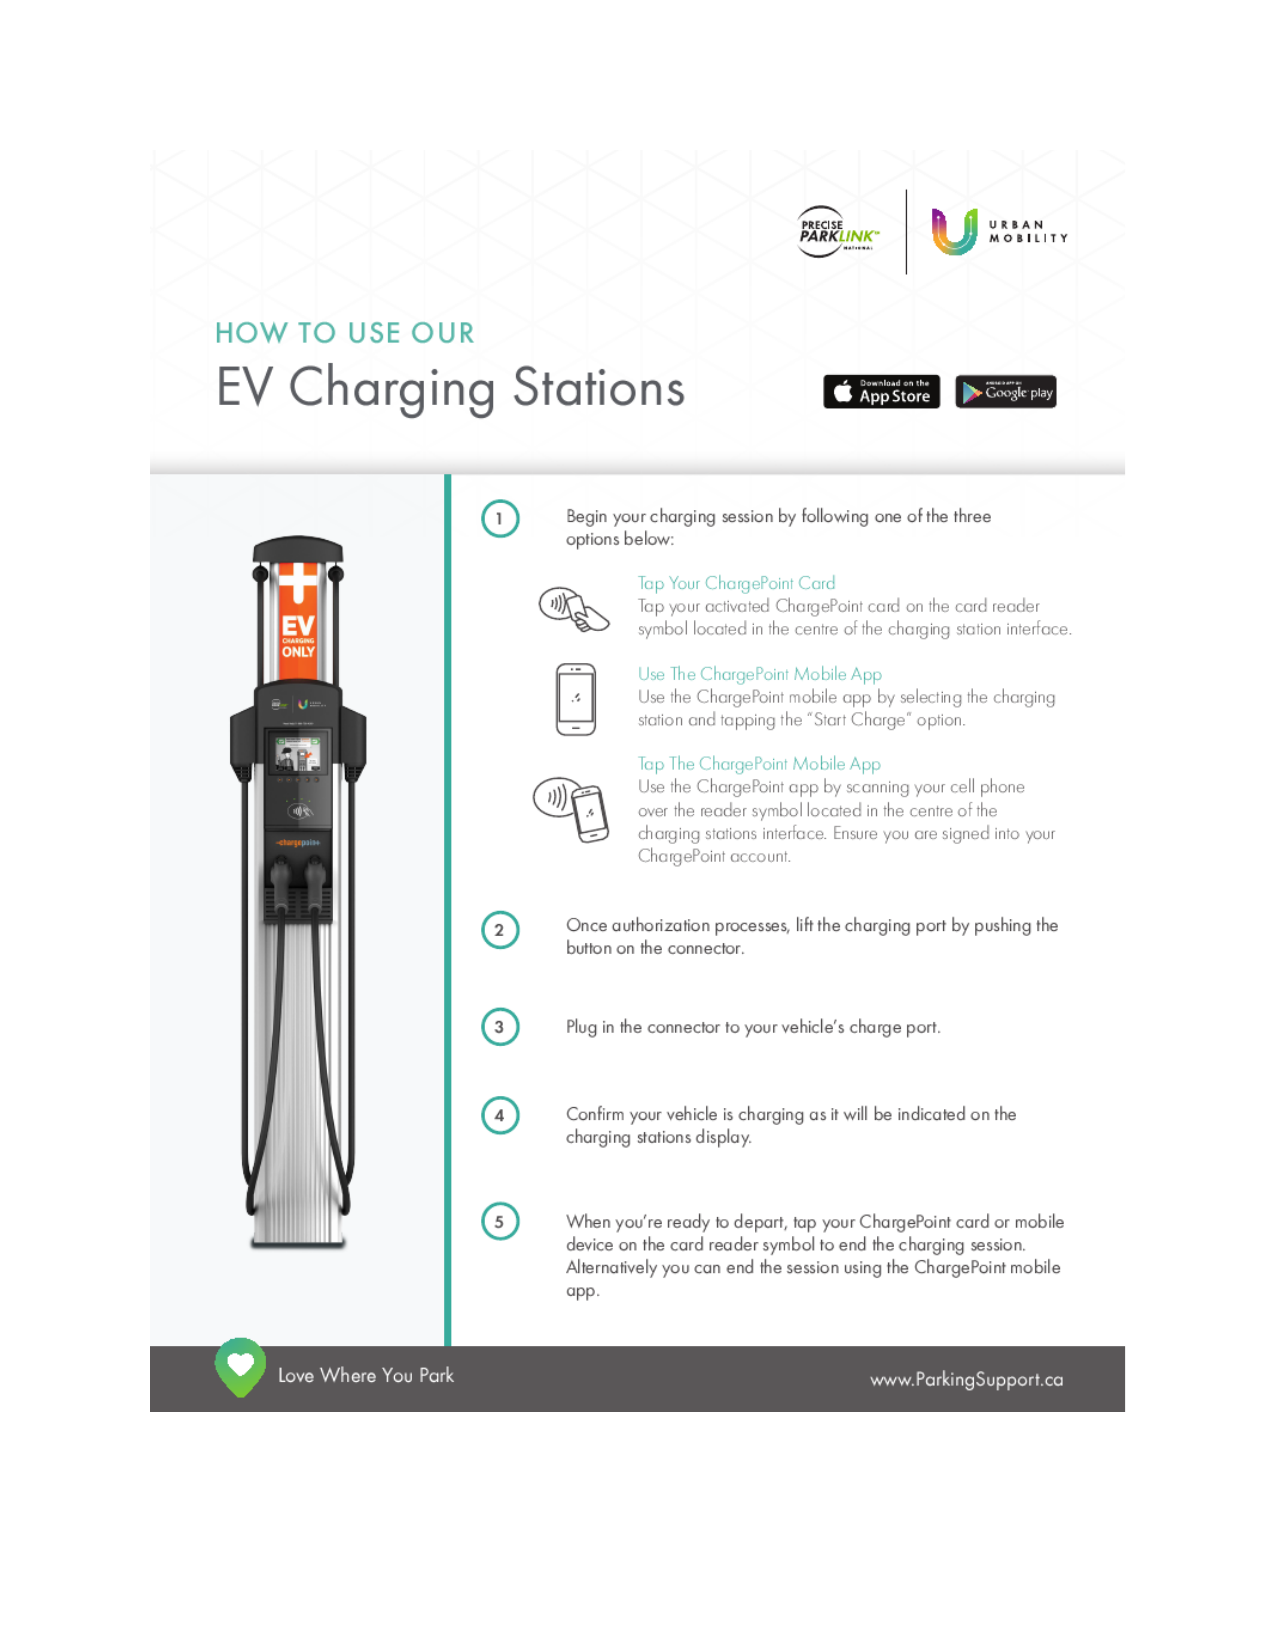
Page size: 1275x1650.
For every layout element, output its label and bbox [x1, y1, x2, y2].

picture [150, 150, 1125, 1412]
